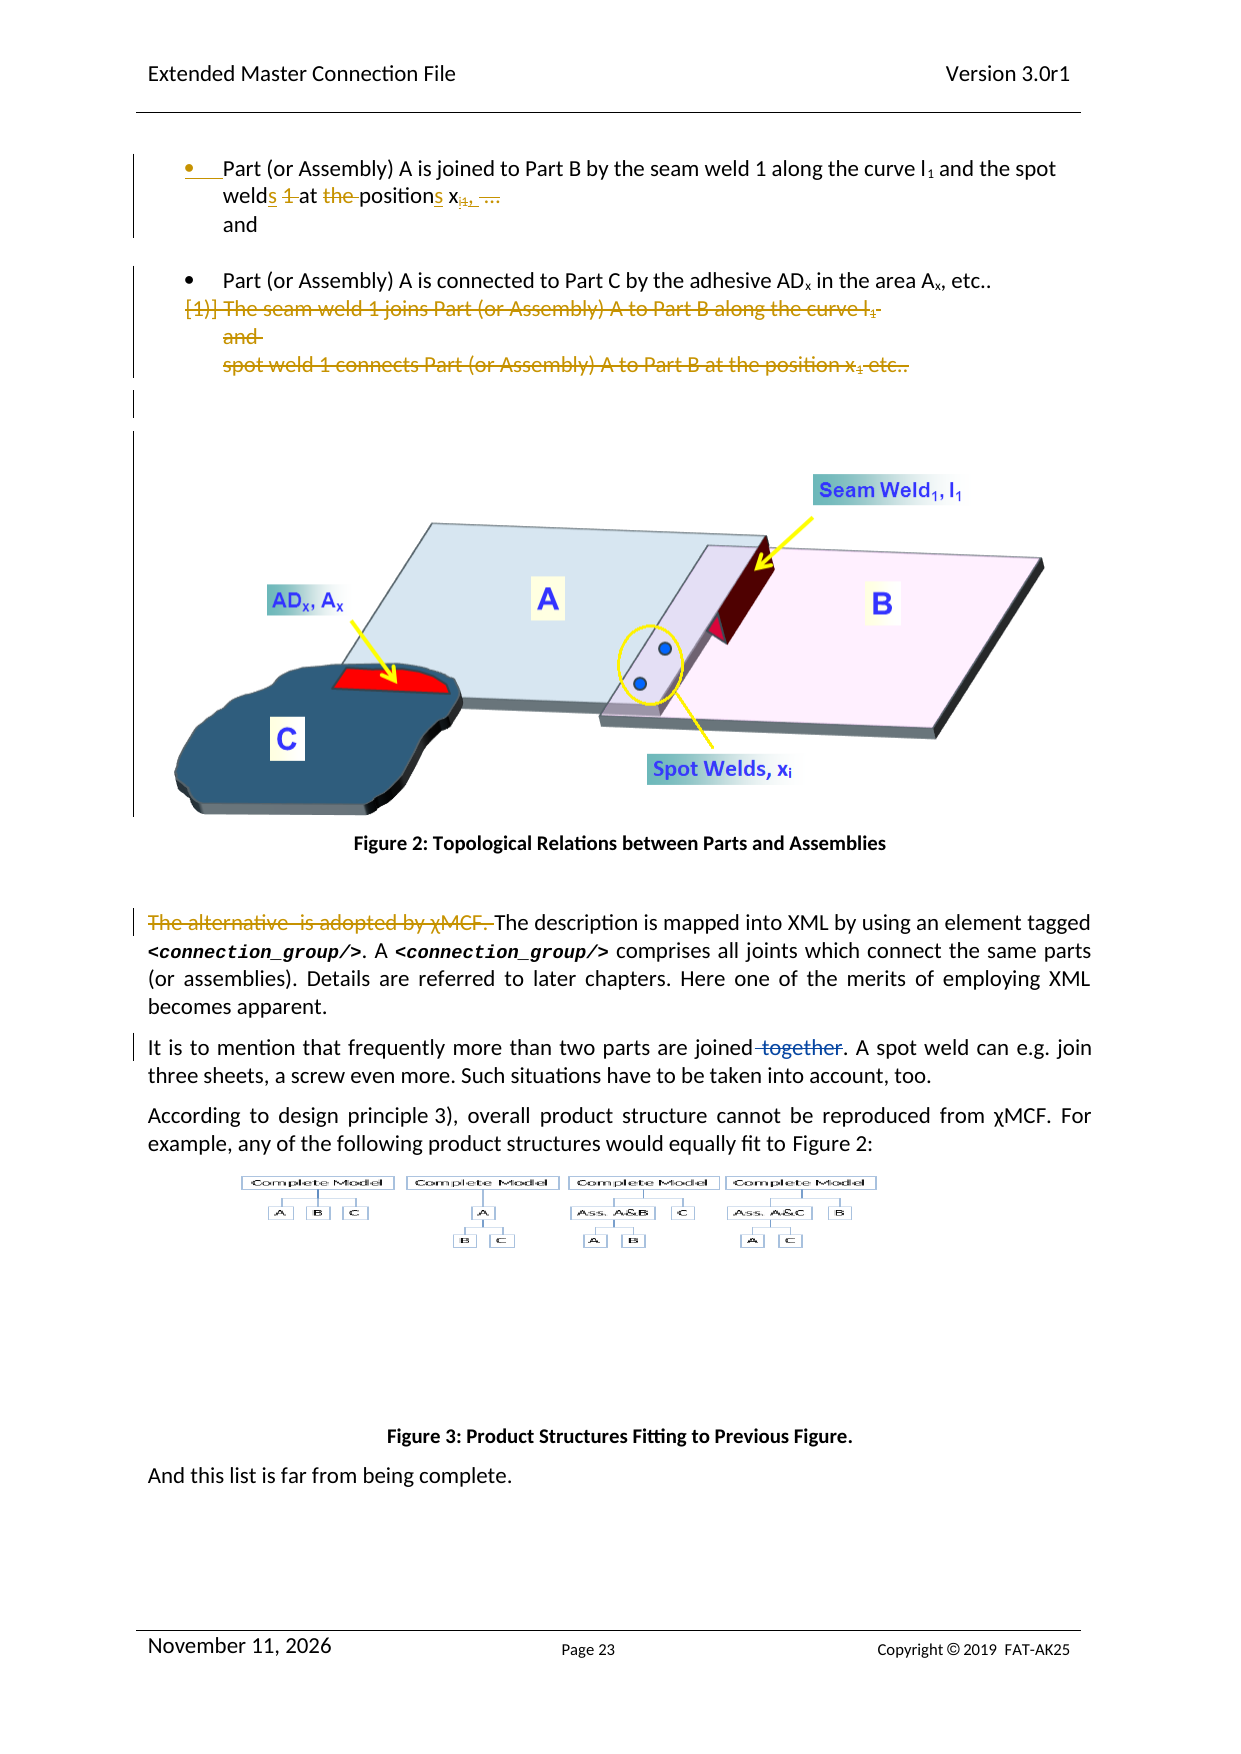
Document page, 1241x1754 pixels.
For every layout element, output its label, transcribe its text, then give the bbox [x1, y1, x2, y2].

list Part (or Assembly) A is joined to Part B by the seam weld 1 along the curve l1 and the spot weld at position xand [185, 154, 1092, 266]
text Figure 2: Topological Relations between Parts and Assemblies [148, 830, 1092, 855]
picture [147, 430, 1046, 818]
list Part (or Assembly) A is connected to Part C by the adhesive ADx in the area Ax, etc.. [185, 266, 1092, 294]
text It is to mention that frequently more than two parts are joined. A spot weld can e.g. join three sheets, a screw even more. Such situations have to be taken into account, too. [148, 1033, 1092, 1089]
text Figure 3: Product Structures Fitting to Previous Figure. [148, 1423, 1092, 1449]
text And this list is far from being complete. [148, 1461, 1092, 1489]
text The description is mapped into XML by using an element tagged <connection_group/>. A <connection_group/> comprises all joints which connect the same parts (or assemblies). Details are referred to later chapters. Here one of the merits of employing XML becomes apparent. [148, 908, 1092, 1020]
text According to design principle 3), overall product structure cannot be reproduced from χMCF. For example, any of the following product structures would equally fit to Figure 2: [148, 1101, 1092, 1157]
